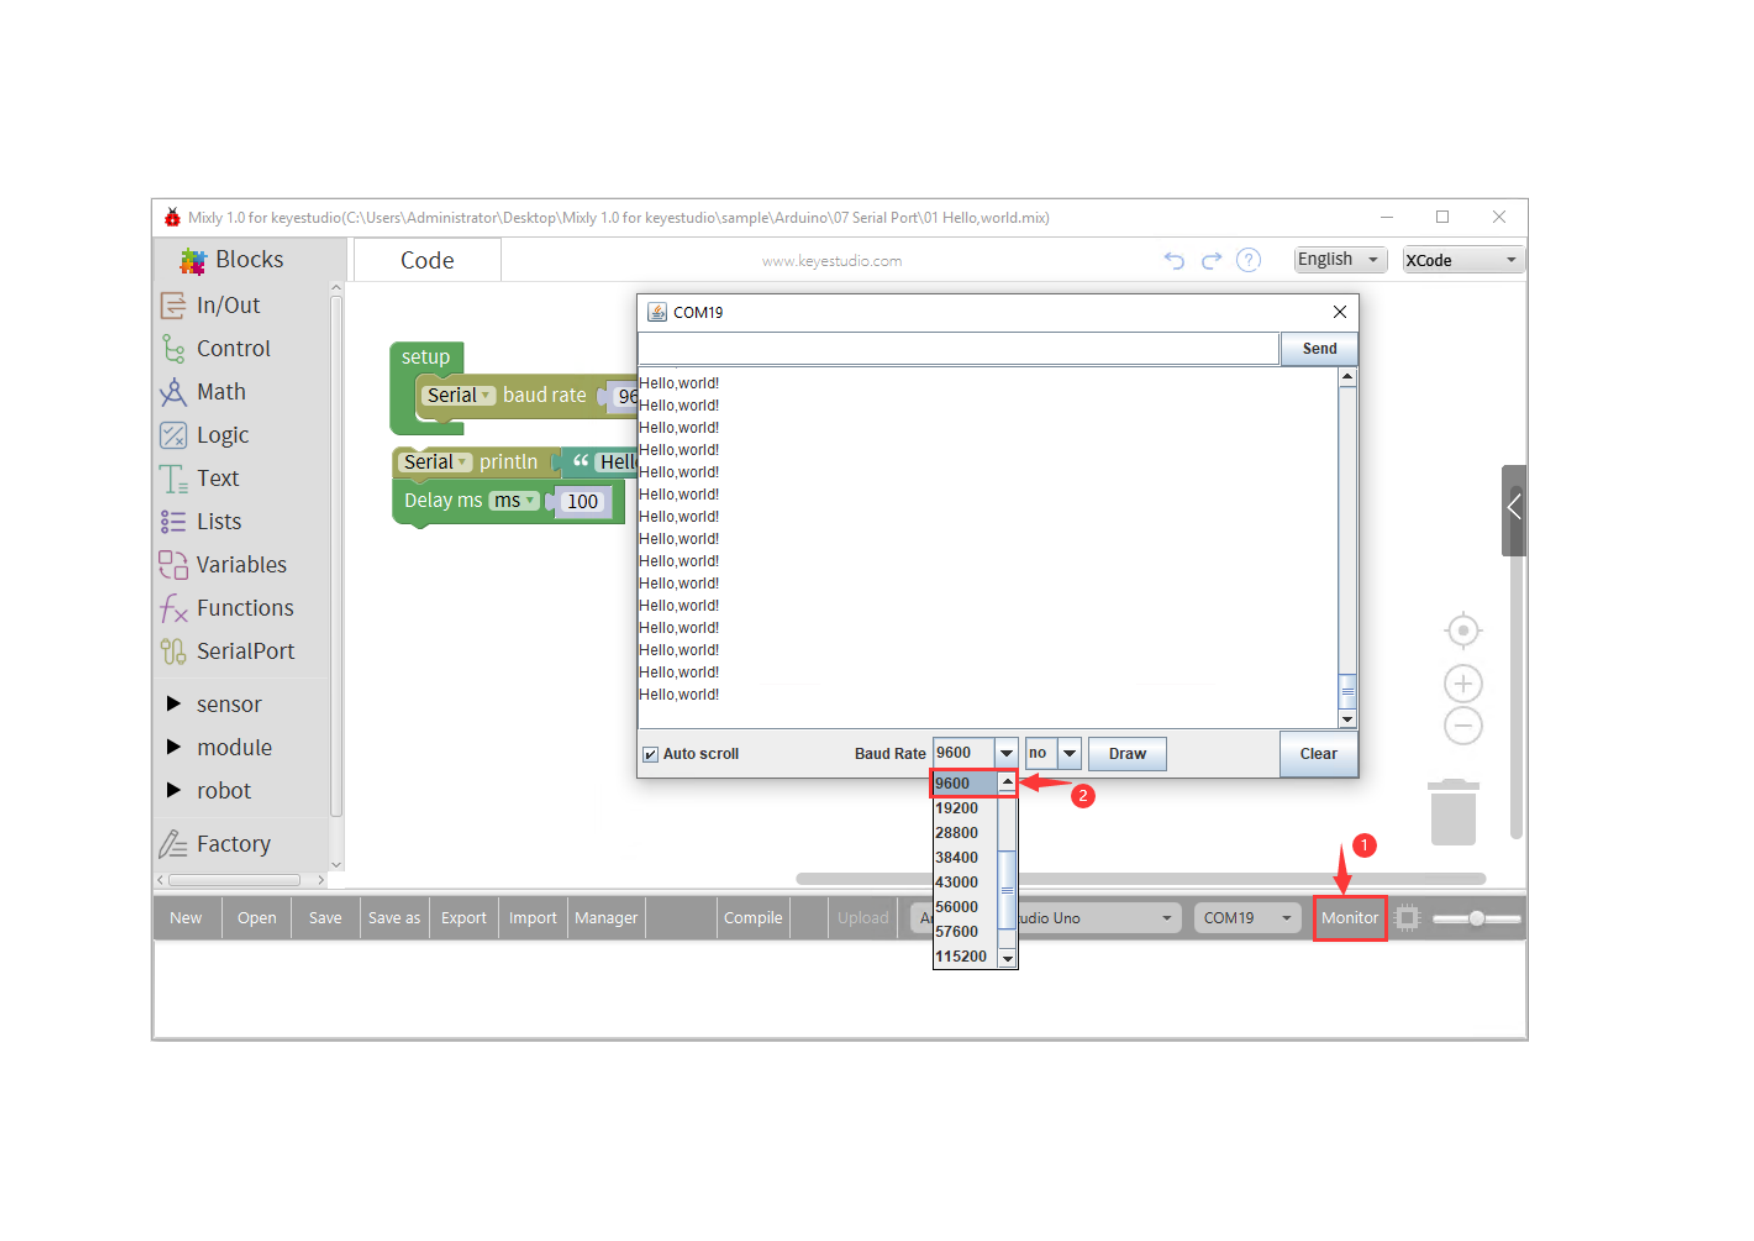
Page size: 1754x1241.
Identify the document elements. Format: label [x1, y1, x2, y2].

picture [150, 197, 1529, 1042]
